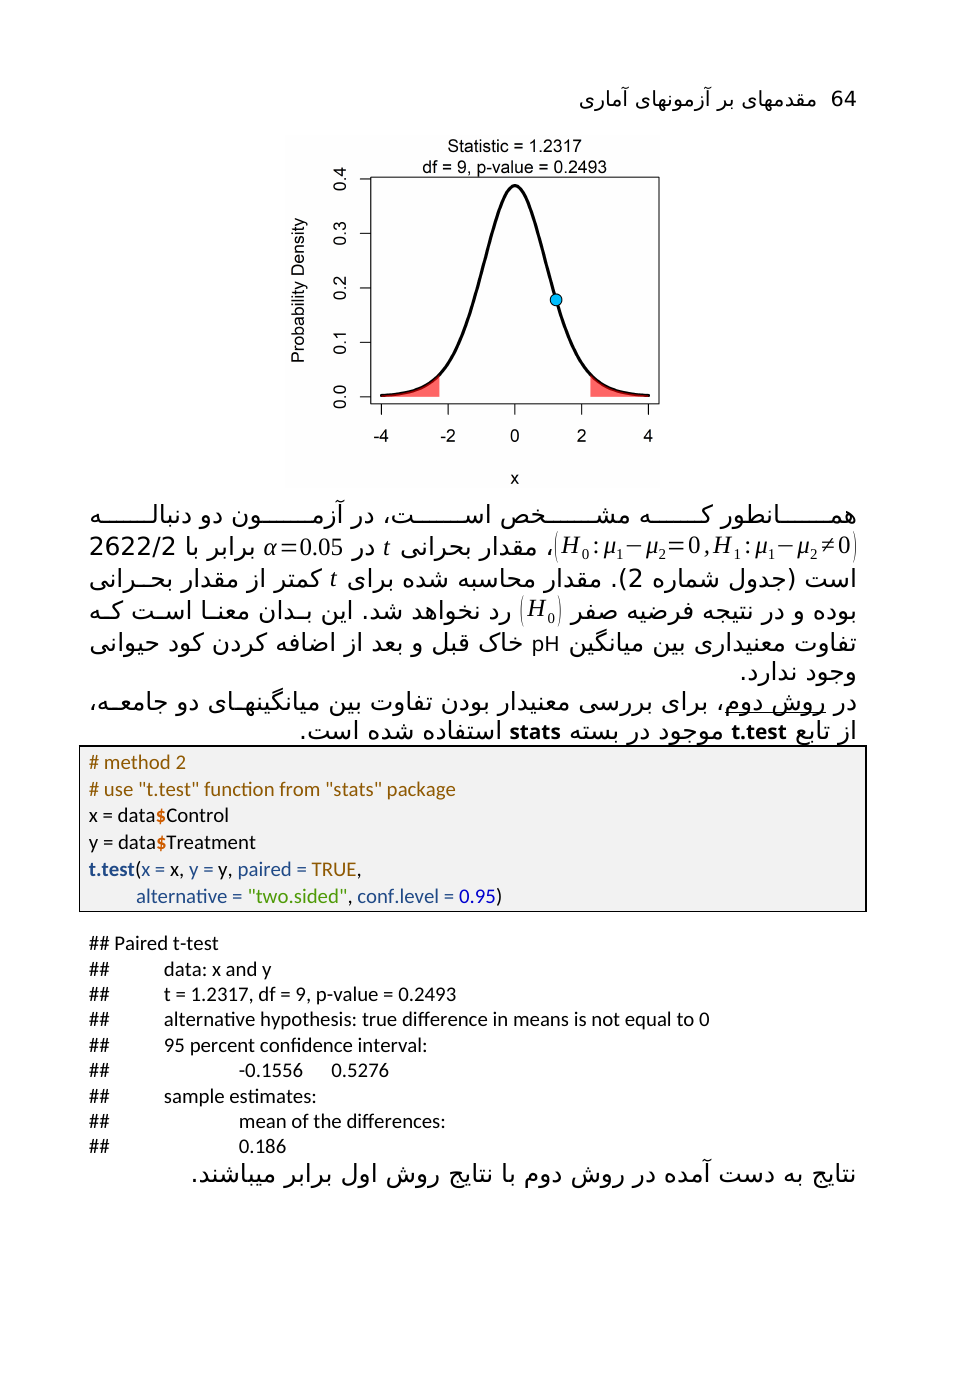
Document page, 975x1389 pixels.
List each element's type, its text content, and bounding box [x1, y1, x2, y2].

text در روش دوم، برای بررسی معنی‏دار بودن تفاوت بین میانگین‏های دو جامعه، از تابع t.test موجود در بسته stats استفاده شده است. [89, 687, 857, 745]
text # method 2 # use "t.test" function from "stats" package x = data$Control y = data$Treatment t.test(x = x, y = y, paired = TRUE, alternative = "two.sided", conf.level = 0.95) [80, 747, 865, 911]
picture [285, 135, 661, 488]
text نتایج به دست آمده در روش دوم با نتایج روش اول برابر می‏باشند. [89, 1159, 857, 1188]
text ## Paired t-test ## data: x and y ## t = 1.2317, df = 9, p-value = 0.2493 ## alternative hypothesis: true difference in means is not equal to 0 ## 95 percent confidence interval: ## -0.1556 0.5276 ## sample estimates: ## mean of the differences: ## 0.186 [89, 930, 857, 1159]
text همانطور که مشخص است، در آزمون دو دنباله ، مقدار بحرانی در برابر با 2622/2 است (جدول شماره 2). مقدار محاسبه شده برای کمتر از مقدار بحرانی بوده و در نتیجه فرضیه صفر رد نخواهد شد. این بدان معنا است که تفاوت معنی‏داری بین میانگین pH خاک قبل و بعد از اضافه کردن کود حیوانی وجود ندارد. [89, 500, 857, 687]
